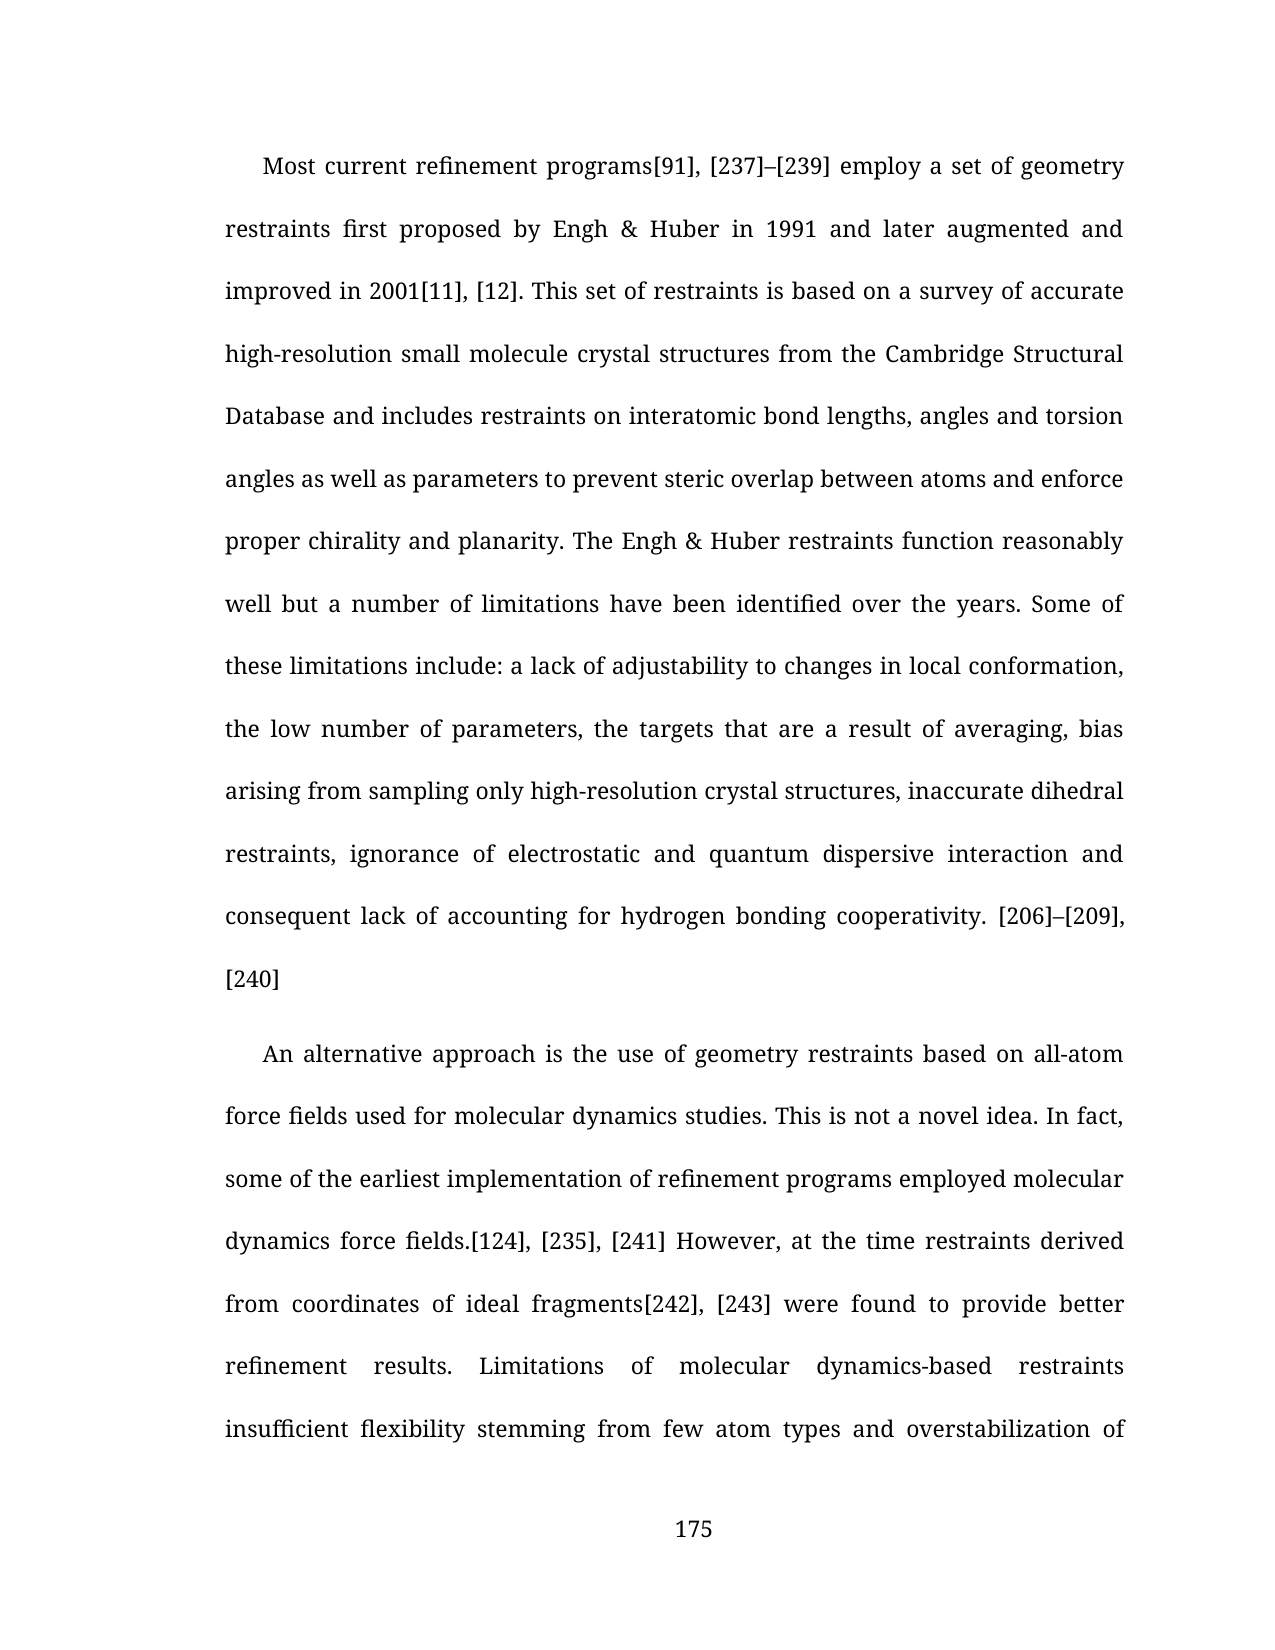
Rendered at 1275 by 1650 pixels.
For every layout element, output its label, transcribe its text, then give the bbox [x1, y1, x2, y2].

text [225, 1037, 1125, 1444]
text Most current refinement programs[91], [237]–[239] employ a set of geometry restraints first proposed by Engh & Huber in 1991 and later augmented and improved in 2001[11], [12]. This set of restraints is based on a survey of accurate high-resolution small molecule crystal structures from the Cambridge Structural Database and includes restraints on interatomic bond lengths, angles and torsion angles as well as parameters to prevent steric overlap between atoms and enforce proper chirality and planarity. The Engh & Huber restraints function reasonably well but a number of limitations have been identified over the years. Some of these limitations include: a lack of adjustability to changes in local conformation, the low number of parameters, the targets that are a result of averaging, bias arising from sampling only high-resolution crystal structures, inaccurate dihedral restraints, ignorance of electrostatic and quantum dispersive interaction and consequent lack of accounting for hydrogen bonding cooperativity. [206]–[209], [240] [225, 150, 1125, 994]
